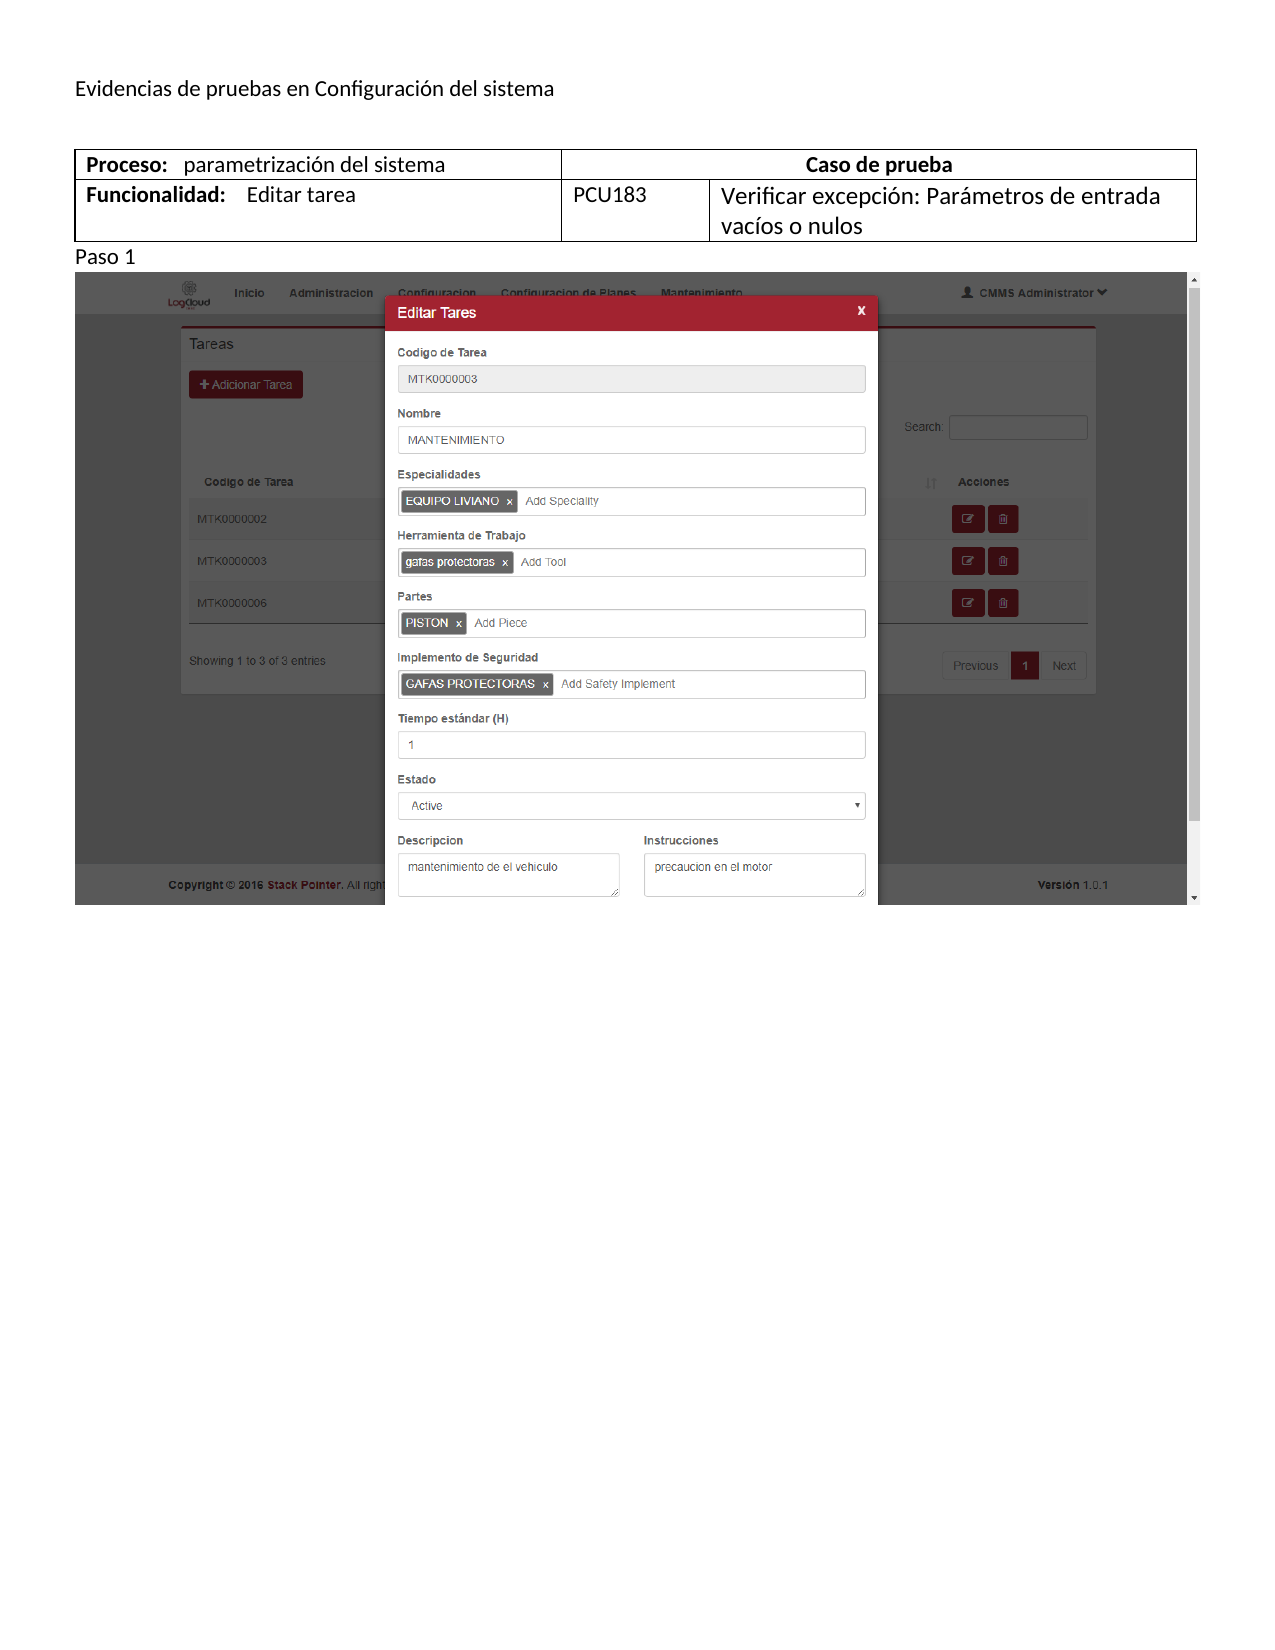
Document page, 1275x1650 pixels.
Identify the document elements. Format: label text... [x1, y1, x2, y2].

table_cell Verificar excepción: Parámetros de entrada vacíos o nulos [710, 180, 1196, 241]
table_header Proceso: parametrización del sistema [76, 150, 561, 179]
table_cell Funcionalidad: Editar tarea [76, 180, 561, 241]
table_cell PCU183 [562, 180, 709, 241]
picture [75, 272, 1200, 905]
table_header Caso de prueba [562, 150, 1196, 179]
text Paso 1 [75, 242, 1200, 272]
